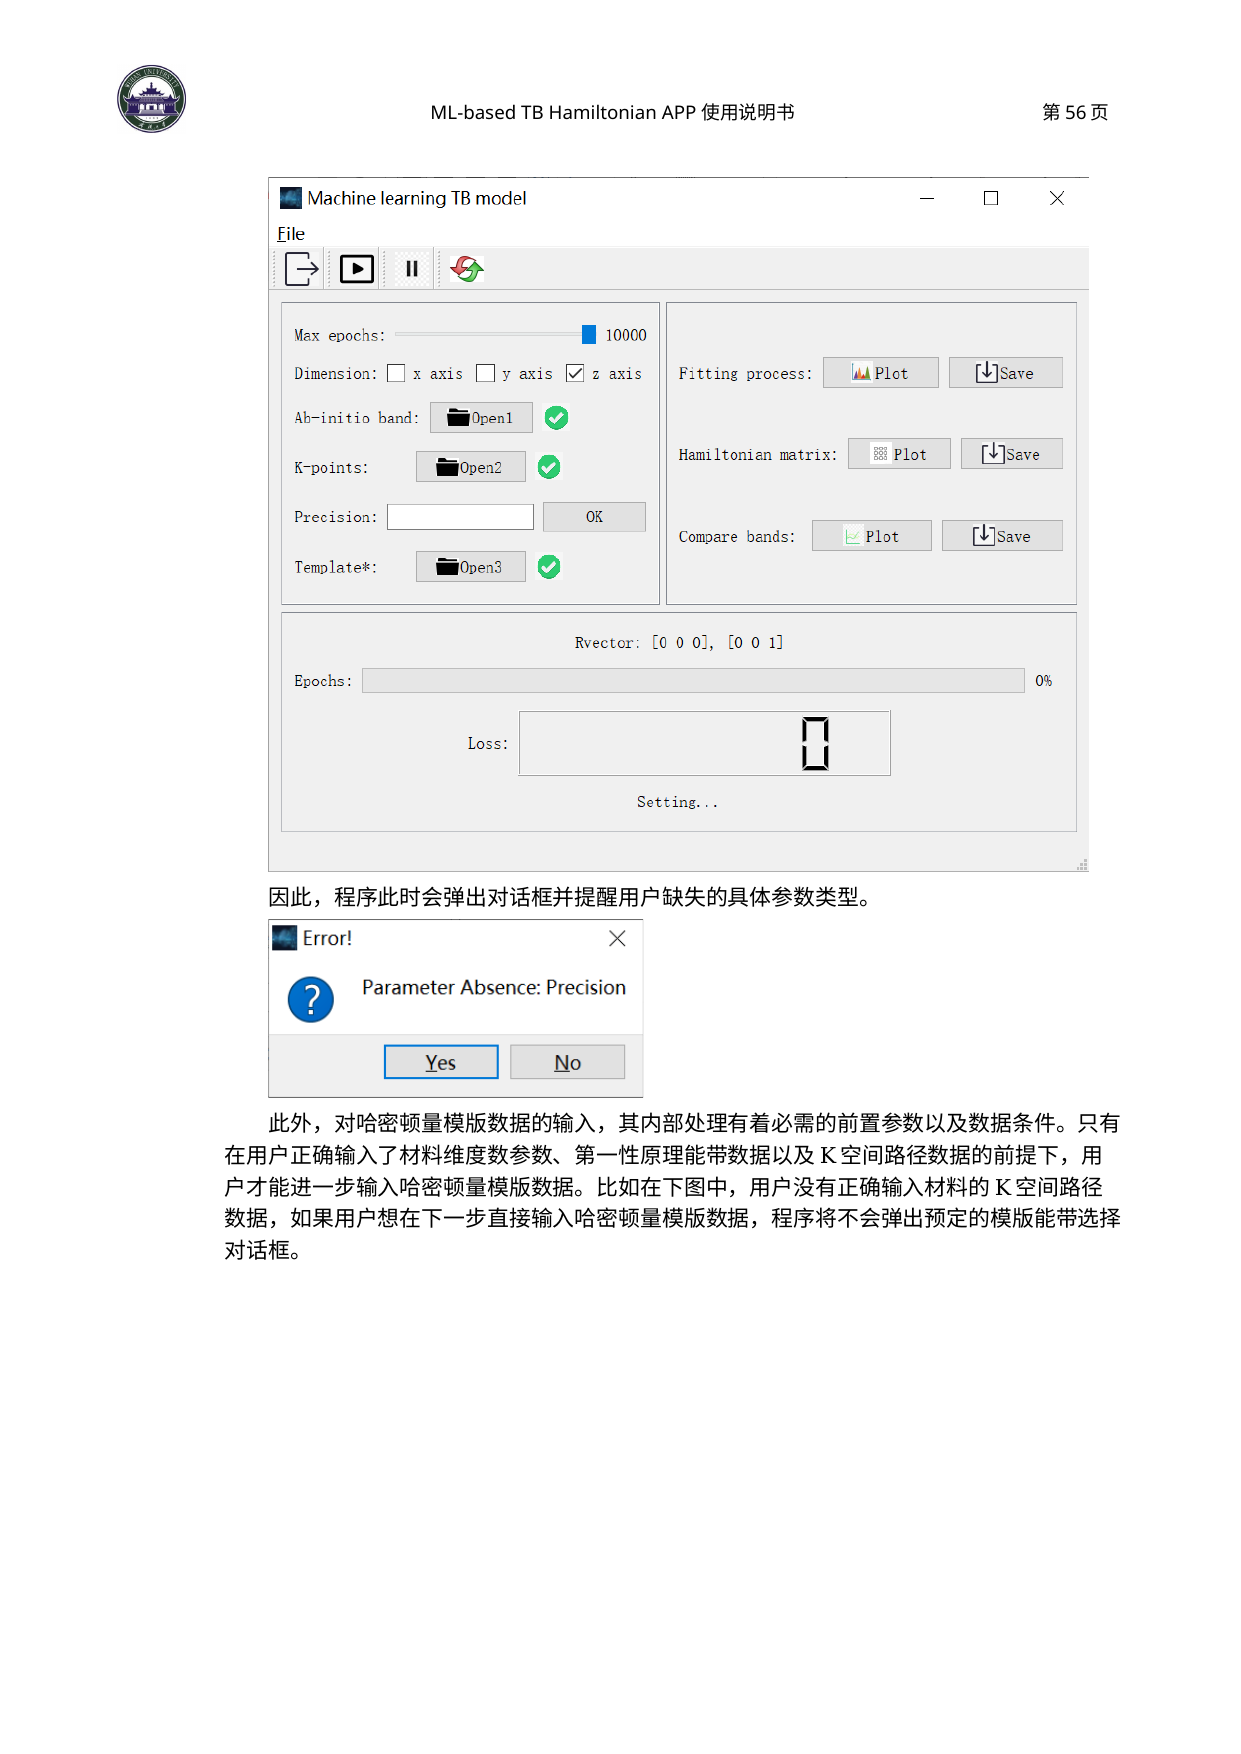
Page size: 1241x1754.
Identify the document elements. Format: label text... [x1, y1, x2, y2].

picture [116, 64, 187, 134]
text 此外，对哈密顿量模版数据的输入，其内部处理有着必需的前置参数以及数据条件。只有在用户正确输入了材料维度数参数、第一性原理能带数据以及K空间路径数据的前提下，用户才能进一步输入哈密顿量模版数据。比如在下图中，用户没有正确输入材料的K空间路径数据，如果用户想在下一步直接输入哈密顿量模版数据，程序将不会弹出预定的模版能带选择对话框。 [224, 1106, 1122, 1264]
picture [268, 177, 1089, 872]
text 因此，程序此时会弹出对话框并提醒用户缺失的具体参数类型。 [224, 880, 1122, 911]
picture [268, 919, 644, 1098]
